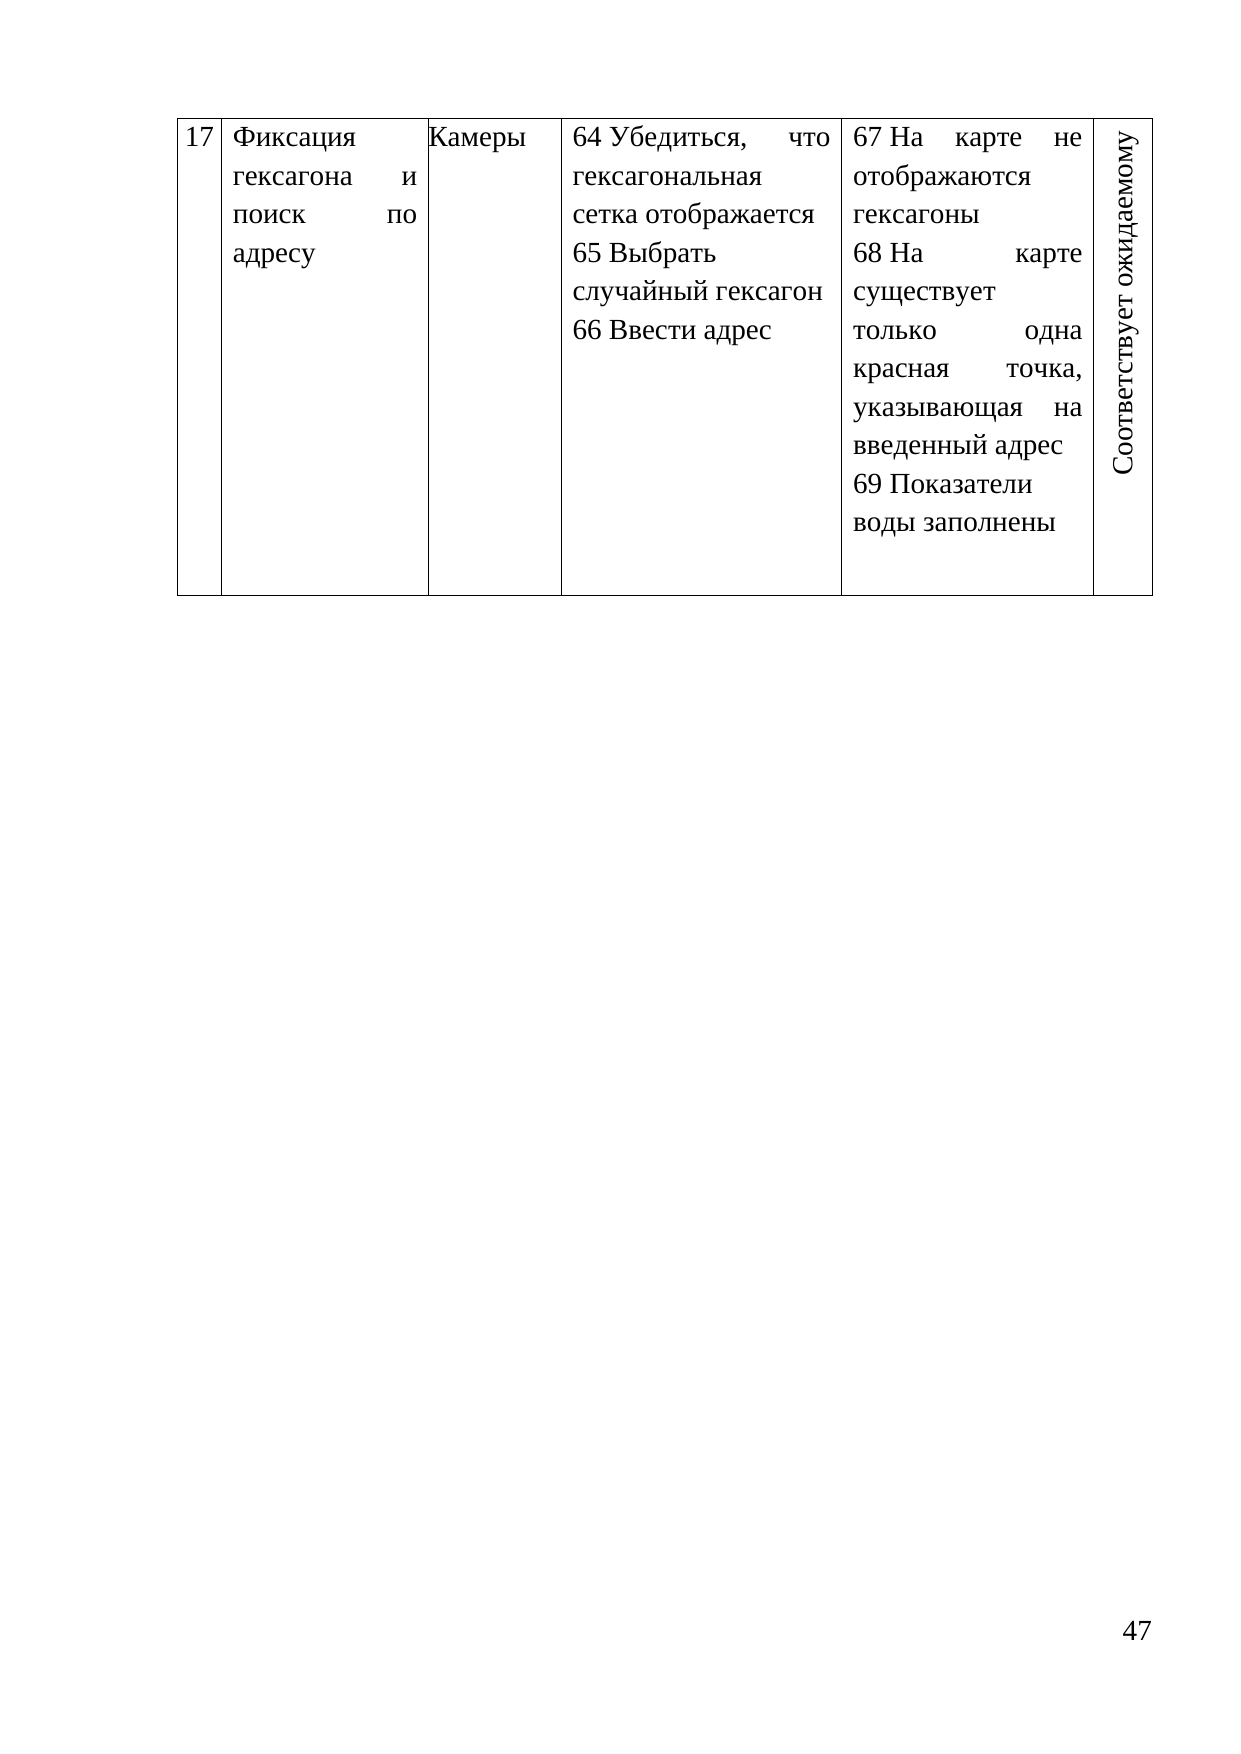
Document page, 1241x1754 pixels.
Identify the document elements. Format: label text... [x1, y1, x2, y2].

table_cell 17 [178, 119, 221, 595]
table_cell Фиксация гексагона и поиск по адресу [222, 119, 428, 595]
table_cell Убедиться, что гексагональная сетка отображается Выбрать случайный гексагон Ввести адрес [562, 119, 841, 595]
table_cell Камеры [429, 119, 561, 595]
table_cell На карте не отображаются гексагоны На карте существует только одна красная точка, указывающая на введенный адрес Показатели воды заполнены [842, 119, 1093, 595]
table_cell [1094, 119, 1152, 595]
